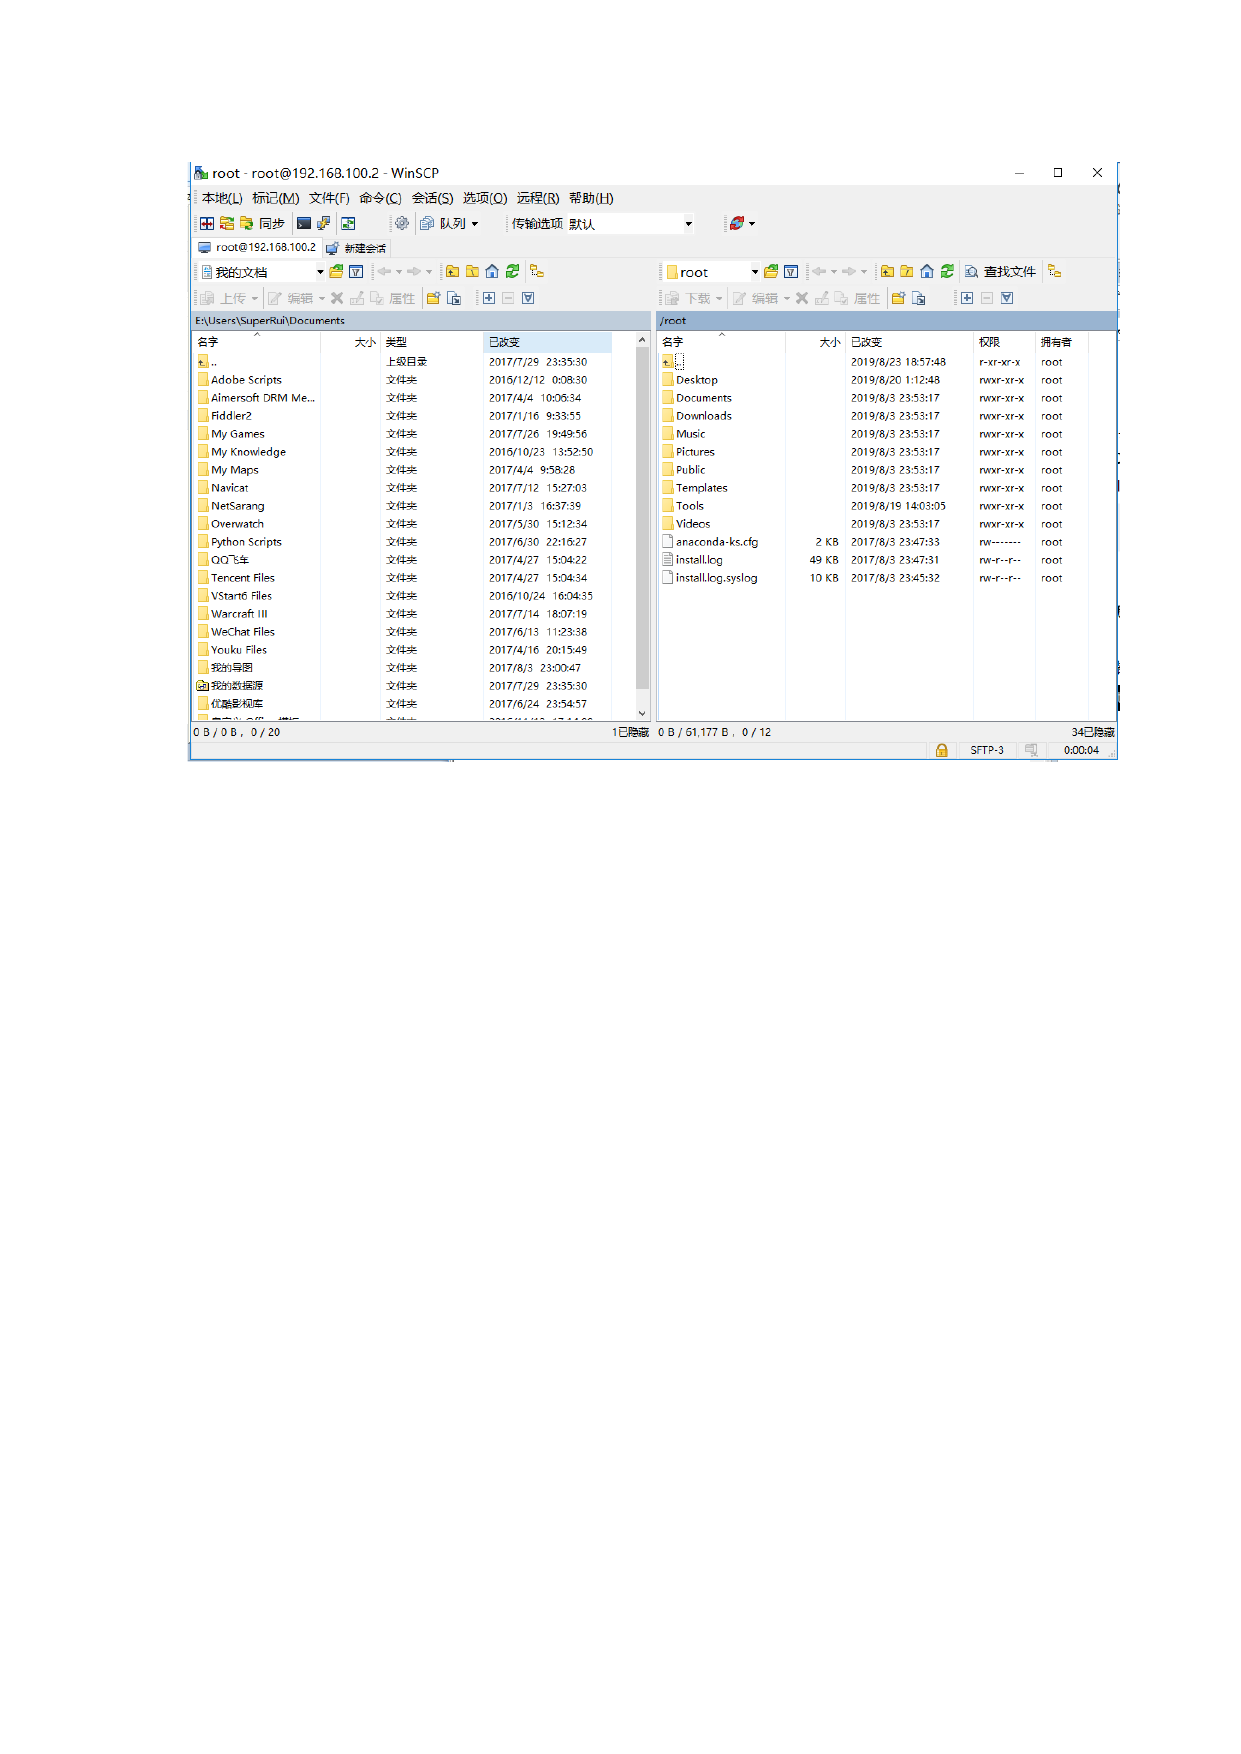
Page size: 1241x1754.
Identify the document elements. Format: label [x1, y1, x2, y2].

picture [187, 162, 1120, 762]
